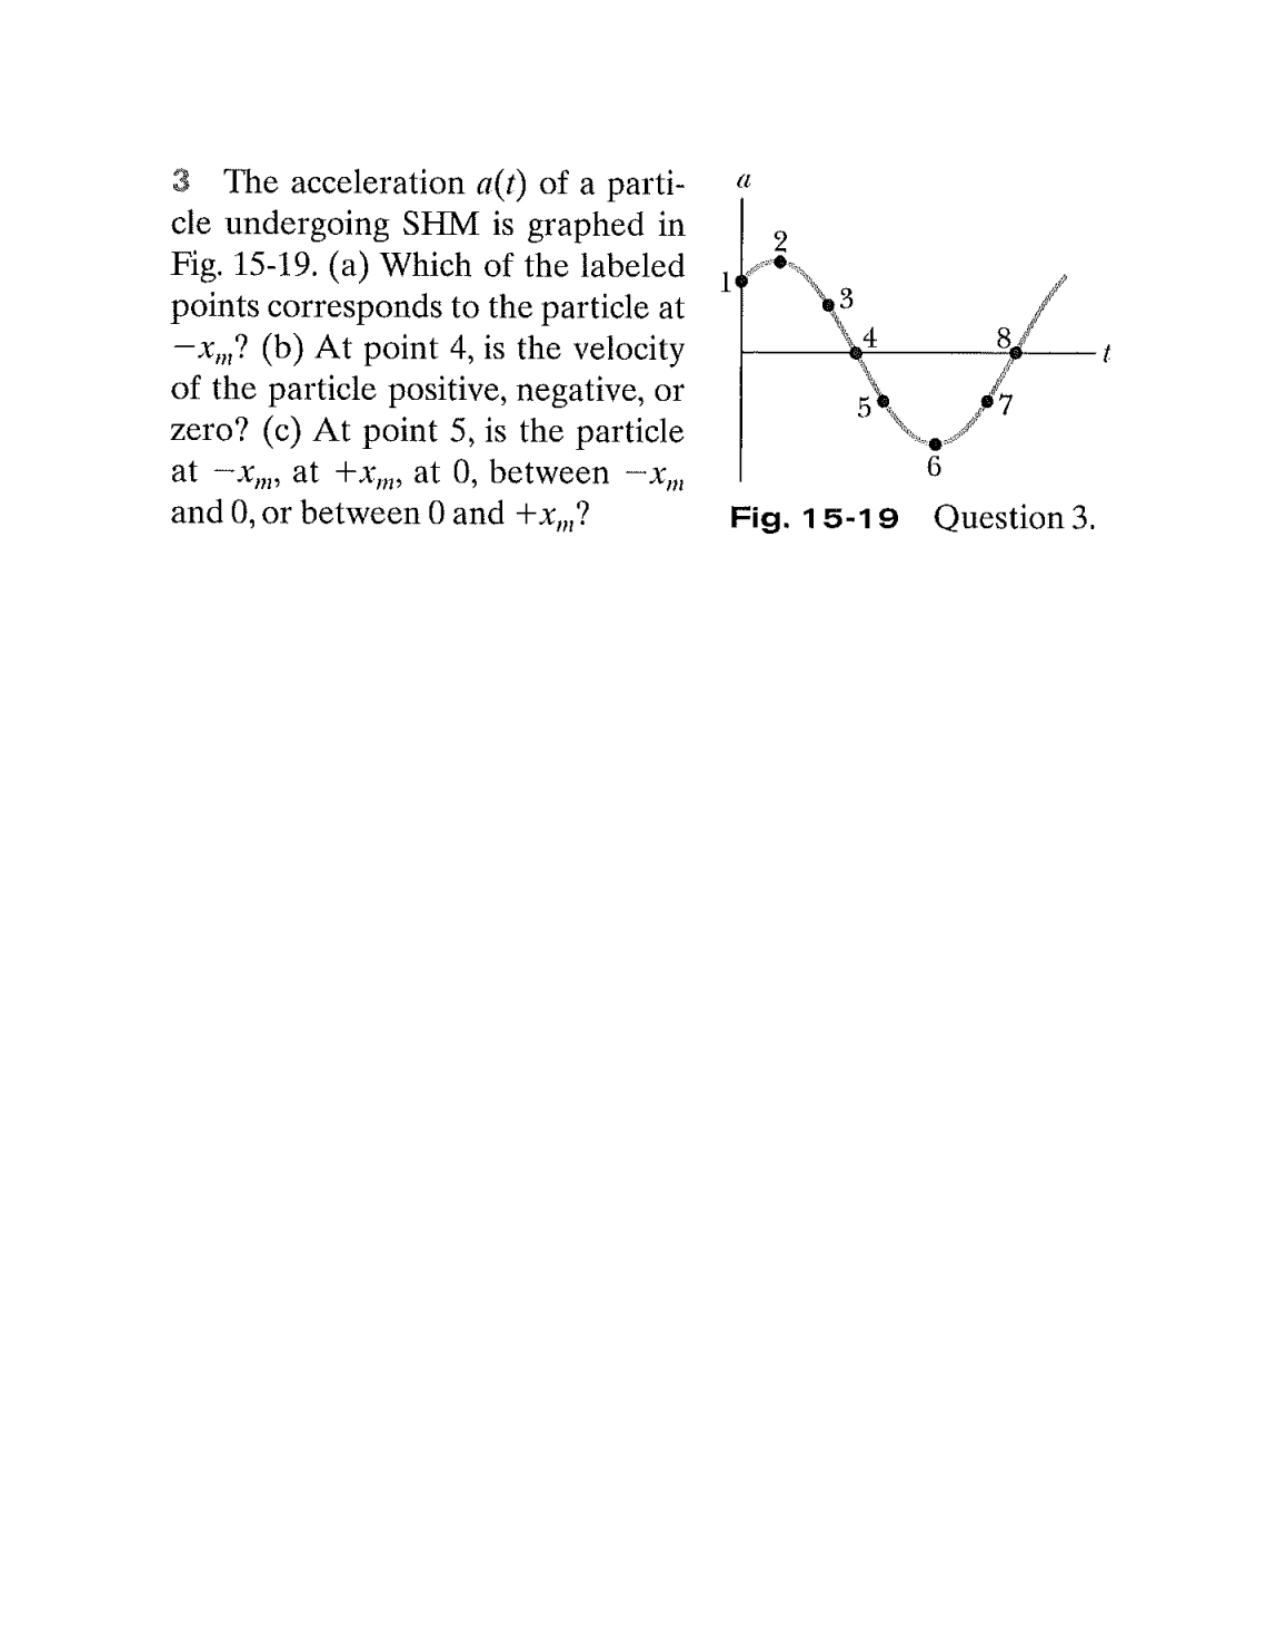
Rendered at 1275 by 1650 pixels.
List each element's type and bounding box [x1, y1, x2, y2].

picture [150, 150, 1125, 546]
